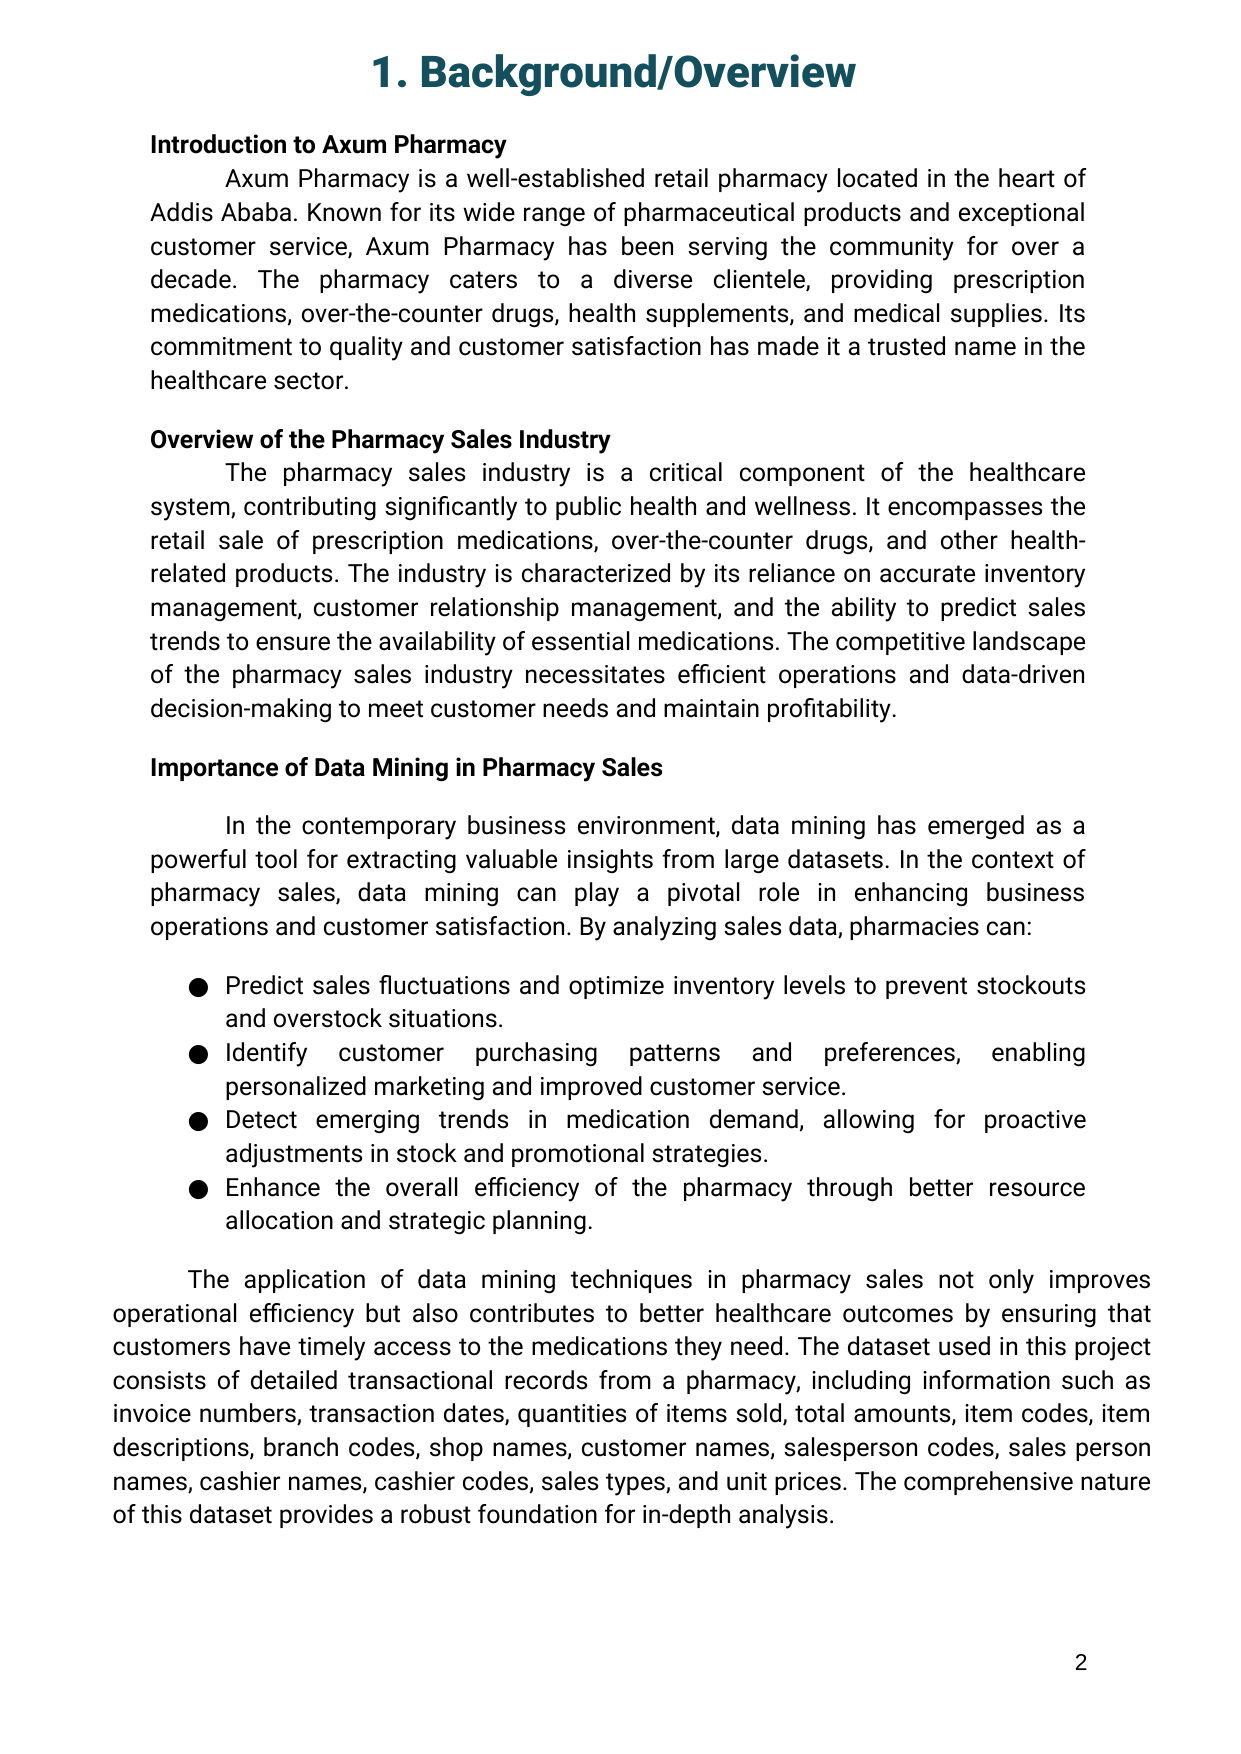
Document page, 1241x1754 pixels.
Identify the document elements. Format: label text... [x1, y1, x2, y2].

text The application of data mining techniques in pharmacy sales not only improves operational efficiency but also contributes to better healthcare outcomes by ensuring that customers have timely access to the medications they need. The dataset used in this project consists of detailed transactional records from a pharmacy, including information such as invoice numbers, transaction dates, quantities of items sold, total amounts, item codes, item descriptions, branch codes, shop names, customer names, salesperson codes, sales person names, cashier names, cashier codes, sales types, and unit prices. The comprehensive nature of this dataset provides a robust foundation for in-depth analysis. [112, 1265, 1153, 1530]
list Detect emerging trends in medication demand, allowing for proactive adjustments in stock and promotional strategies. [187, 1106, 1087, 1168]
text Overview of the Pharmacy Sales Industry [150, 425, 1087, 454]
subtitle 1. Background/Overview [47, 47, 1180, 98]
list Enhance the overall efficiency of the pharmacy through better resource allocation and strategic planning. [187, 1173, 1087, 1236]
text Introduction to Axum Pharmacy [150, 131, 1087, 160]
text Axum Pharmacy is a well-established retail pharmacy located in the heart of Addis Ababa. Known for its wide range of pharmaceutical products and exceptional customer service, Axum Pharmacy has been serving the community for over a decade. The pharmacy caters to a diverse clientele, providing prescription medications, over-the-counter drugs, health supplements, and medical supplies. Its commitment to quality and customer satisfaction has made it a trusted name in the healthcare sector. [150, 164, 1087, 396]
list Predict sales fluctuations and optimize inventory levels to prevent stockouts and overstock situations. [187, 971, 1087, 1034]
text The pharmacy sales industry is a critical component of the healthcare system, contributing significantly to public health and wellness. It encompasses the retail sale of prescription medications, over-the-counter drugs, and other health-related products. The industry is characterized by its reliance on accurate inventory management, customer relationship management, and the ability to predict sales trends to ensure the availability of essential medications. The competitive landscape of the pharmacy sales industry necessitates efficient operations and data-driven decision-making to meet customer needs and maintain profitability. [150, 458, 1087, 723]
text Importance of Data Mining in Pharmacy Sales [150, 753, 1087, 782]
list Identify customer purchasing patterns and preferences, enabling personalized marketing and improved customer service. [187, 1038, 1087, 1101]
text In the contemporary business environment, data mining has emerged as a powerful tool for extracting valuable insights from large datasets. In the context of pharmacy sales, data mining can play a pivotal role in enhancing business operations and customer satisfaction. By analyzing sales data, pharmacies can: [150, 811, 1087, 942]
